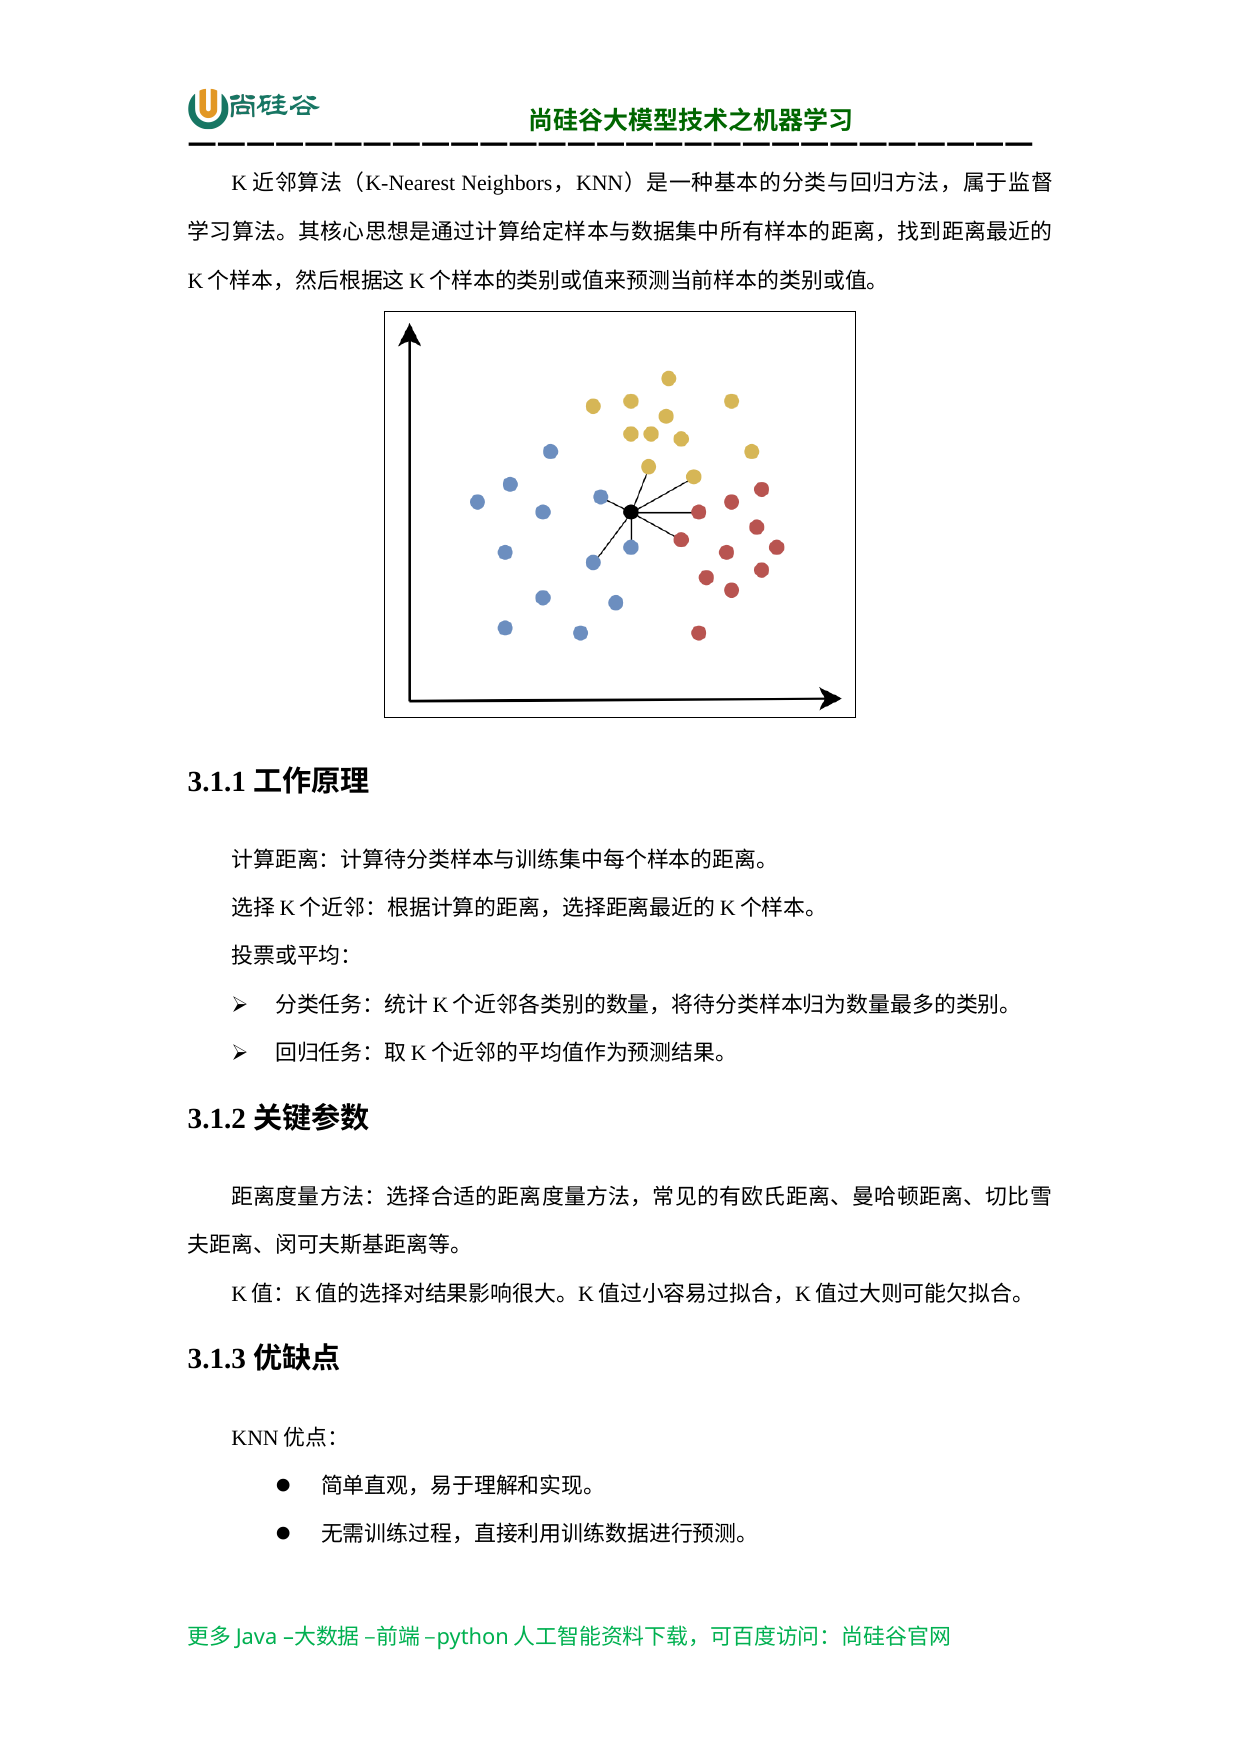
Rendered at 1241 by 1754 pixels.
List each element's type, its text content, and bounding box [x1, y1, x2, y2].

text KNN优点： [187, 1419, 1053, 1452]
text K值：K值的选择对结果影响很大。K值过小容易过拟合，K值过大则可能欠拟合。 [187, 1275, 1053, 1308]
text K近邻算法（K-Nearest Neighbors，KNN）是一种基本的分类与回归方法，属于监督学习算法。其核心思想是通过计算给定样本与数据集中所有样本的距离，找到距离最近的K个样本，然后根据这K个样本的类别或值来预测当前样本的类别或值。 [187, 165, 1053, 295]
text 回归任务：取K个近邻的平均值作为预测结果。 [231, 1034, 1053, 1067]
picture [385, 312, 855, 717]
list 无需训练过程，直接利用训练数据进行预测。 [275, 1516, 1053, 1548]
text 工作原理 [187, 746, 1053, 811]
text 关键参数 [187, 1083, 1053, 1148]
text 投票或平均： [187, 938, 1053, 970]
text 选择K个近邻：根据计算的距离，选择距离最近的K个样本。 [187, 889, 1053, 922]
list 简单直观，易于理解和实现。 [275, 1467, 1053, 1500]
text 距离度量方法：选择合适的距离度量方法，常见的有欧氏距离、曼哈顿距离、切比雪夫距离、闵可夫斯基距离等。 [187, 1178, 1053, 1259]
text 优缺点 [187, 1324, 1053, 1389]
text 计算距离：计算待分类样本与训练集中每个样本的距离。 [187, 841, 1053, 874]
picture [187, 88, 321, 130]
text 分类任务：统计K个近邻各类别的数量，将待分类样本归为数量最多的类别。 [231, 986, 1053, 1019]
